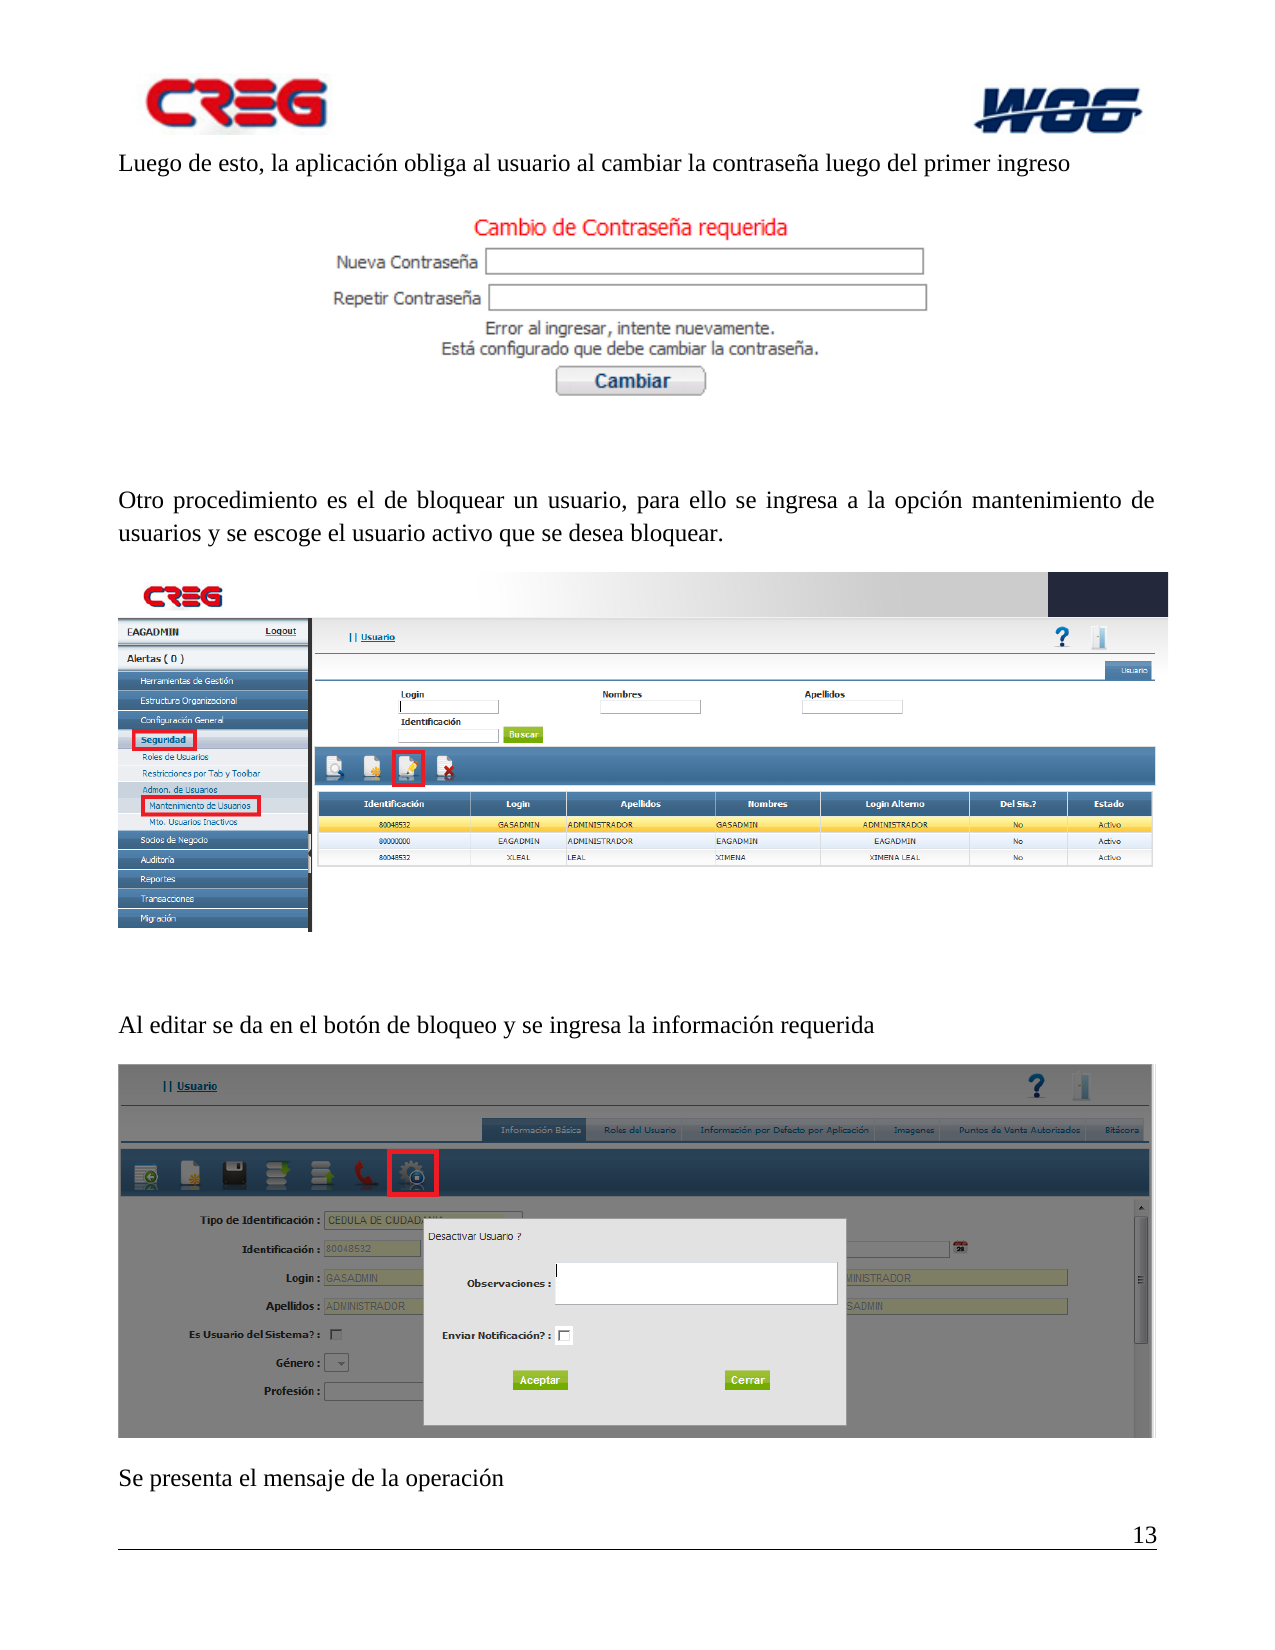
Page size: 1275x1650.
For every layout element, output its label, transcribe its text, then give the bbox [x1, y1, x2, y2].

text Se presenta el mensaje de la operación [118, 1463, 1157, 1491]
text Al editar se da en el botón de bloqueo y se ingresa la información requerida [118, 1010, 1157, 1039]
picture [118, 1064, 1156, 1438]
picture [971, 83, 1147, 135]
text Otro procedimiento es el de bloquear un usuario, para ello se ingresa a la opción mantenimiento de usuarios y se escoge el usuario activo que se desea bloquear. [118, 485, 1157, 547]
picture [118, 572, 1169, 932]
picture [321, 201, 954, 407]
picture [118, 73, 353, 135]
text Luego de esto, la aplicación obliga al usuario al cambiar la contraseña luego del primer ingreso [118, 148, 1157, 176]
